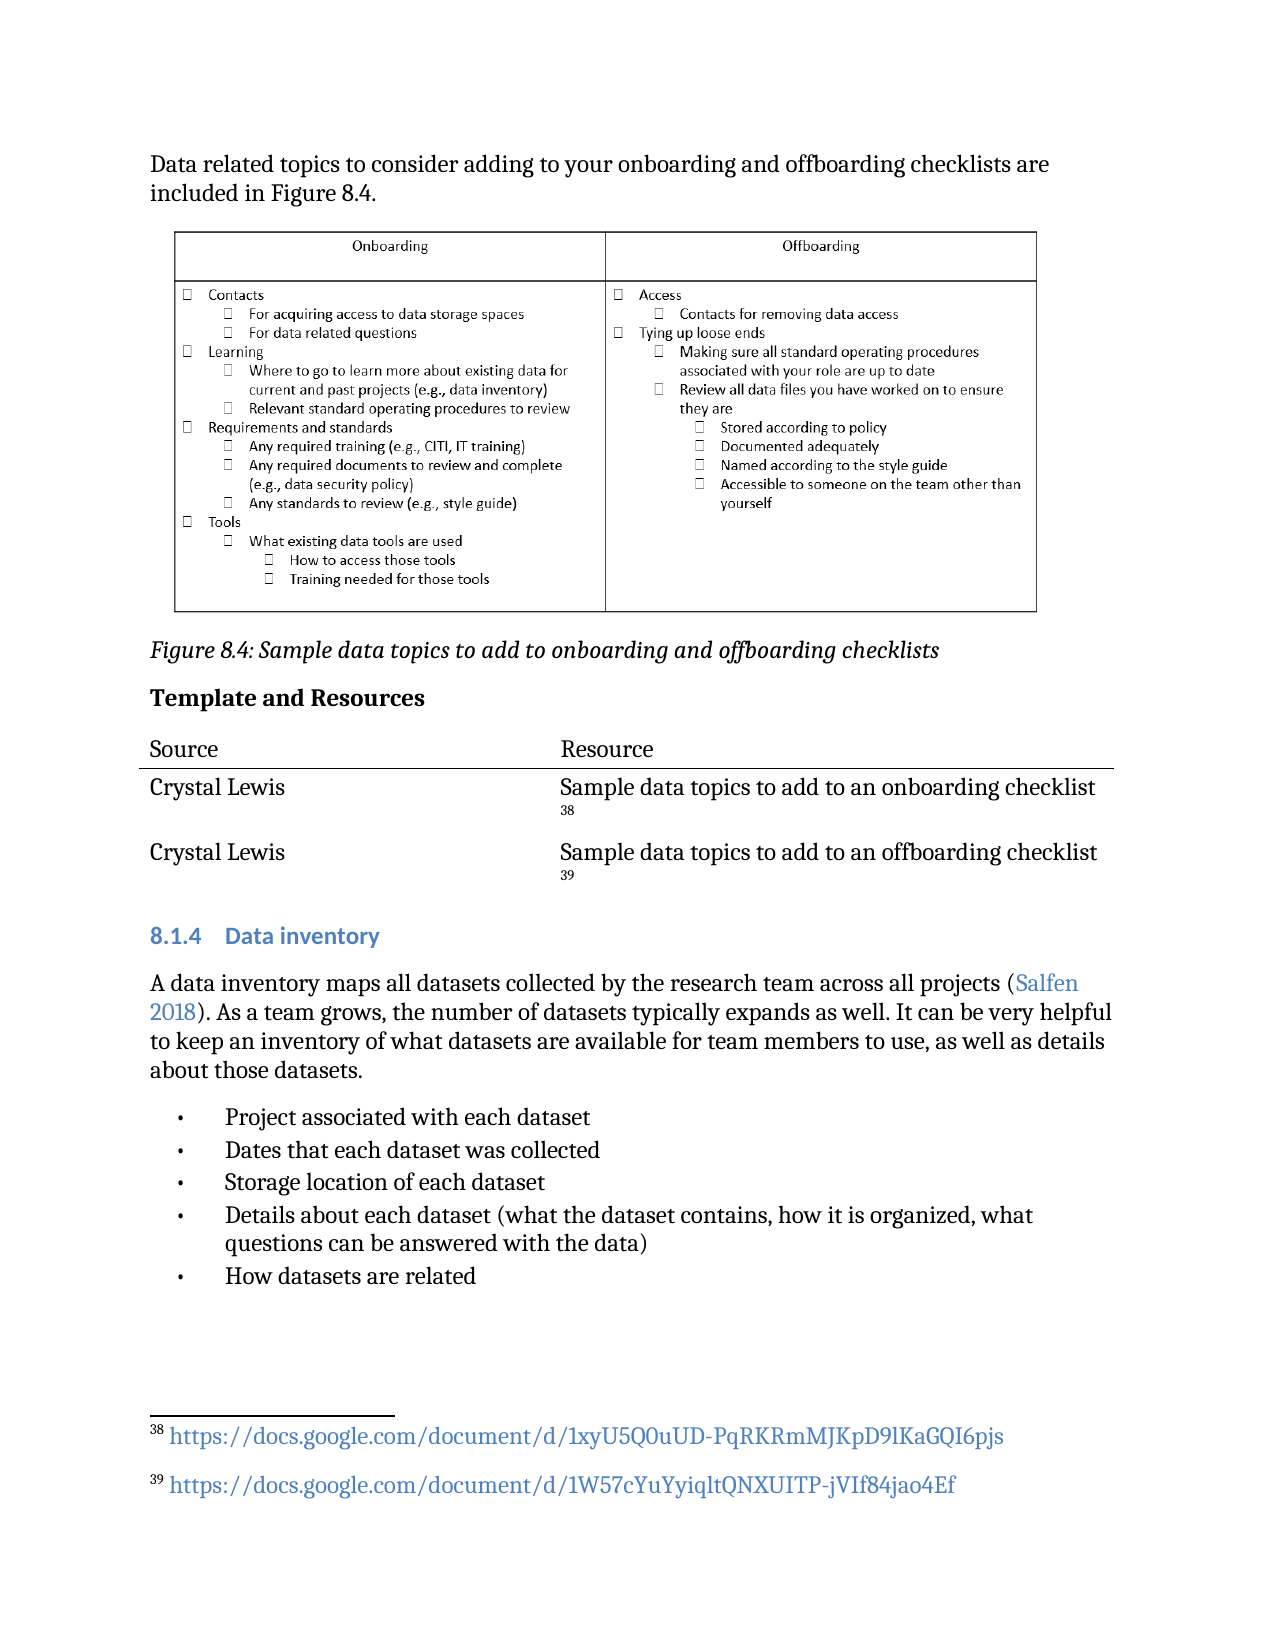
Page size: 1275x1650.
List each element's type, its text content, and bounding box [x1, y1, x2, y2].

list Project associated with each dataset [175, 1103, 1125, 1132]
list Dates that each dataset was collected [175, 1136, 1125, 1164]
subtitle 8.1.4 Data inventory [150, 920, 1125, 951]
table_cell Crystal Lewis [139, 834, 549, 899]
list Details about each dataset (what the dataset contains, how it is organized, what questions can be answered with the data) [175, 1201, 1125, 1258]
text Figure 8.4: Sample data topics to add to onboarding and offboarding checklists [150, 636, 1125, 665]
picture [168, 226, 1044, 616]
table_cell Sample data topics to add to an onboarding checklist [549, 769, 1114, 834]
table_cell Sample data topics to add to an offboarding checklist [549, 834, 1114, 899]
list How datasets are related [175, 1262, 1125, 1291]
table_cell Crystal Lewis [139, 769, 549, 834]
text Template and Resources [150, 684, 1125, 713]
table_header Resource [549, 731, 1114, 768]
text Data related topics to consider adding to your onboarding and offboarding checklists are included in Figure 8.4. [150, 150, 1125, 207]
text A data inventory maps all datasets collected by the research team across all projects (Salfen 2018). As a team grows, the number of datasets typically expands as well. It can be very helpful to keep an inventory of what datasets are available for team members to use, as well as details about those datasets. [150, 969, 1125, 1084]
list Storage location of each dataset [175, 1168, 1125, 1197]
table_header Source [139, 731, 549, 768]
